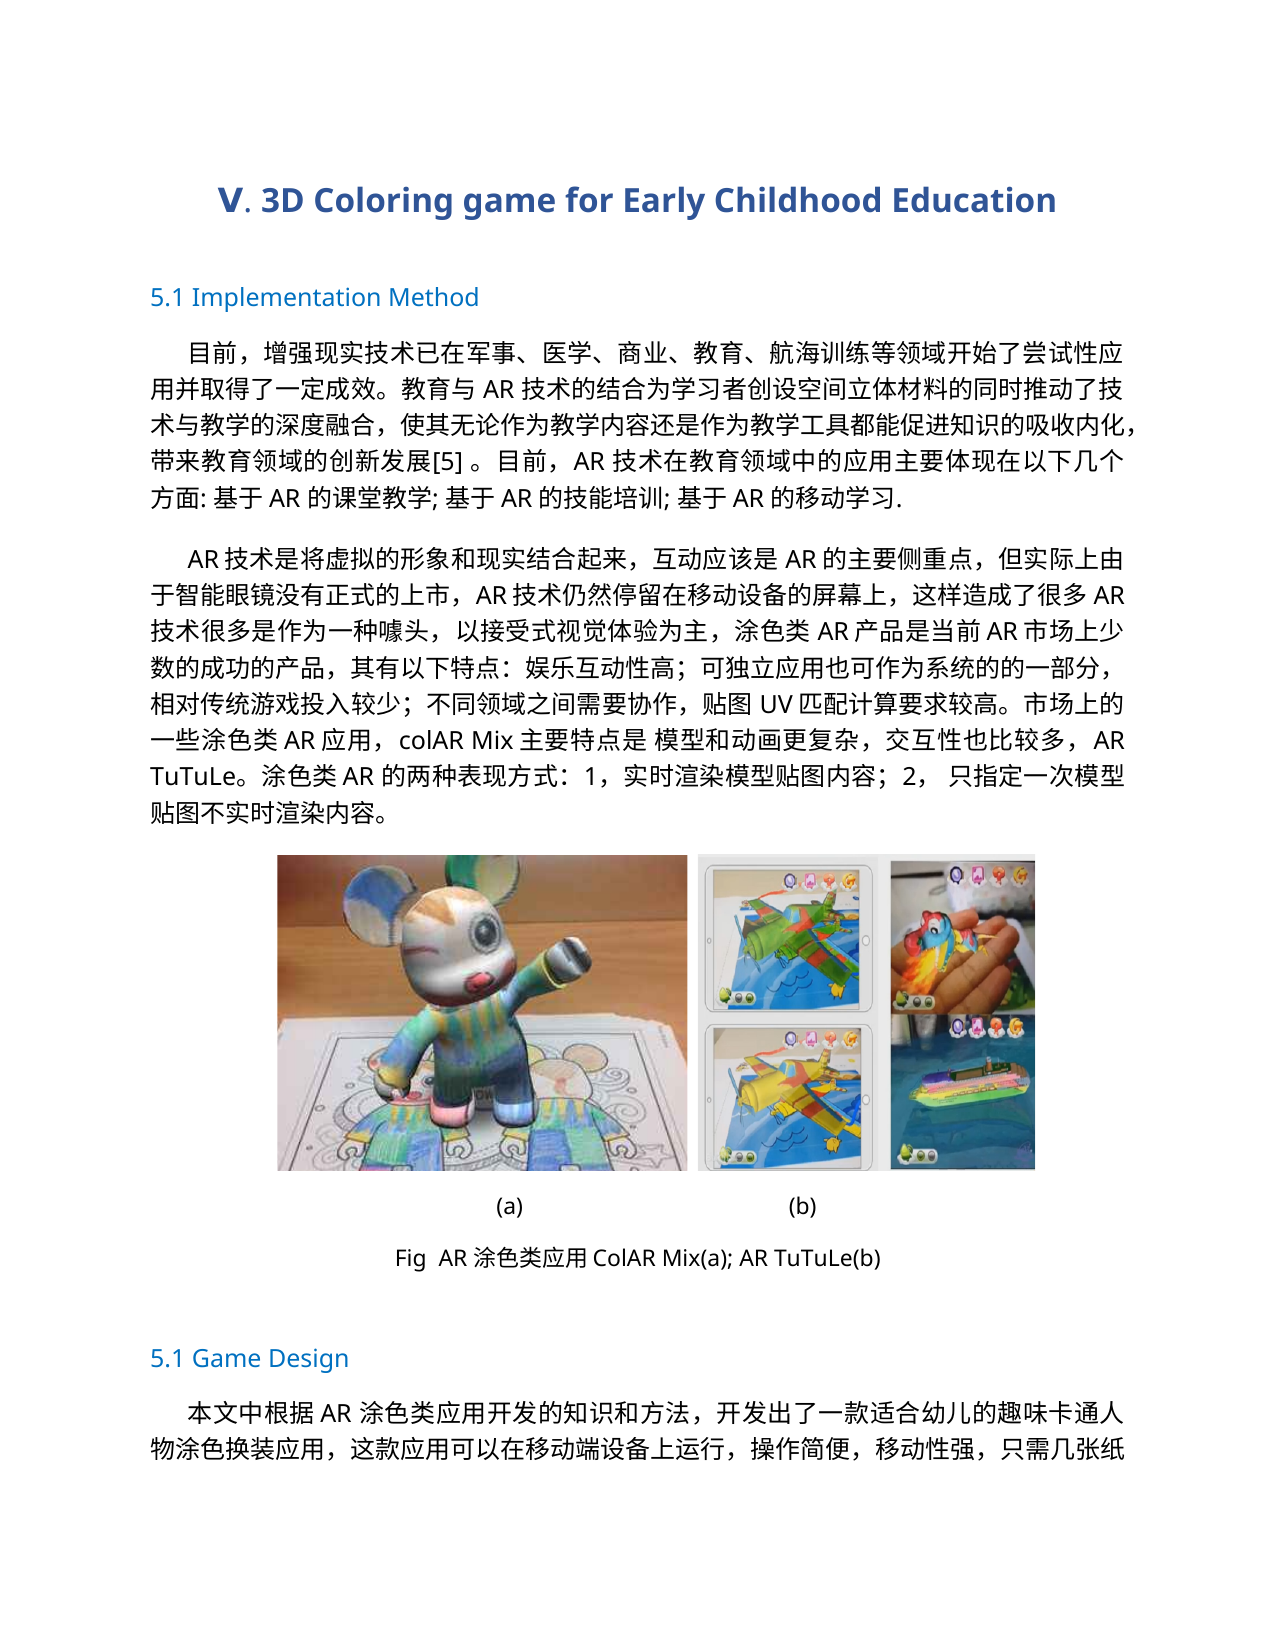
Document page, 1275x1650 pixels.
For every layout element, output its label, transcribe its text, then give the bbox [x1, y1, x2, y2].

text Fig AR 涂色类应用ColAR Mix(a); AR TuTuLe(b) [150, 1240, 1125, 1274]
picture [277, 855, 688, 1171]
subtitle Ⅴ. 3D Coloring game for Early Childhood Education [150, 177, 1125, 223]
text 目前，增强现实技术已在军事、医学、商业、教育、航海训练等领域开始了尝试性应用并取得了一定成效。教育与 AR 技术的结合为学习者创设空间立体材料的同时推动了技术与教学的深度融合，使其无论作为教学内容还是作为教学工具都能促进知识的吸收内化，带来教育领域的创新发展[5] 。目前，AR 技术在教育领域中的应用主要体现在以下几个方面: 基于 AR 的课堂教学; 基于 AR 的技能培训; 基于 AR 的移动学习. [150, 333, 1125, 514]
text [150, 1394, 1125, 1466]
text 5.1 Game Design [150, 1340, 1125, 1374]
text AR技术是将虚拟的形象和现实结合起来，互动应该是AR的主要侧重点，但实际上由于智能眼镜没有正式的上市，AR技术仍然停留在移动设备的屏幕上，这样造成了很多AR技术很多是作为一种噱头，以接受式视觉体验为主，涂色类AR产品是当前AR市场上少数的成功的产品，其有以下特点：娱乐互动性高；可独立应用也可作为系统的的一部分，相对传统游戏投入较少；不同领域之间需要协作，贴图UV匹配计算要求较高。市场上的一些涂色类AR应用，colAR Mix主要特点是 模型和动画更复杂，交互性也比较多，AR TuTuLe。涂色类AR 的两种表现方式：1，实时渲染模型贴图内容；2， 只指定一次模型贴图不实时渲染内容。 [150, 539, 1125, 829]
picture [697, 854, 1035, 1171]
text 5.1 Implementation Method [150, 279, 1125, 314]
list (b) [187, 1190, 1125, 1221]
